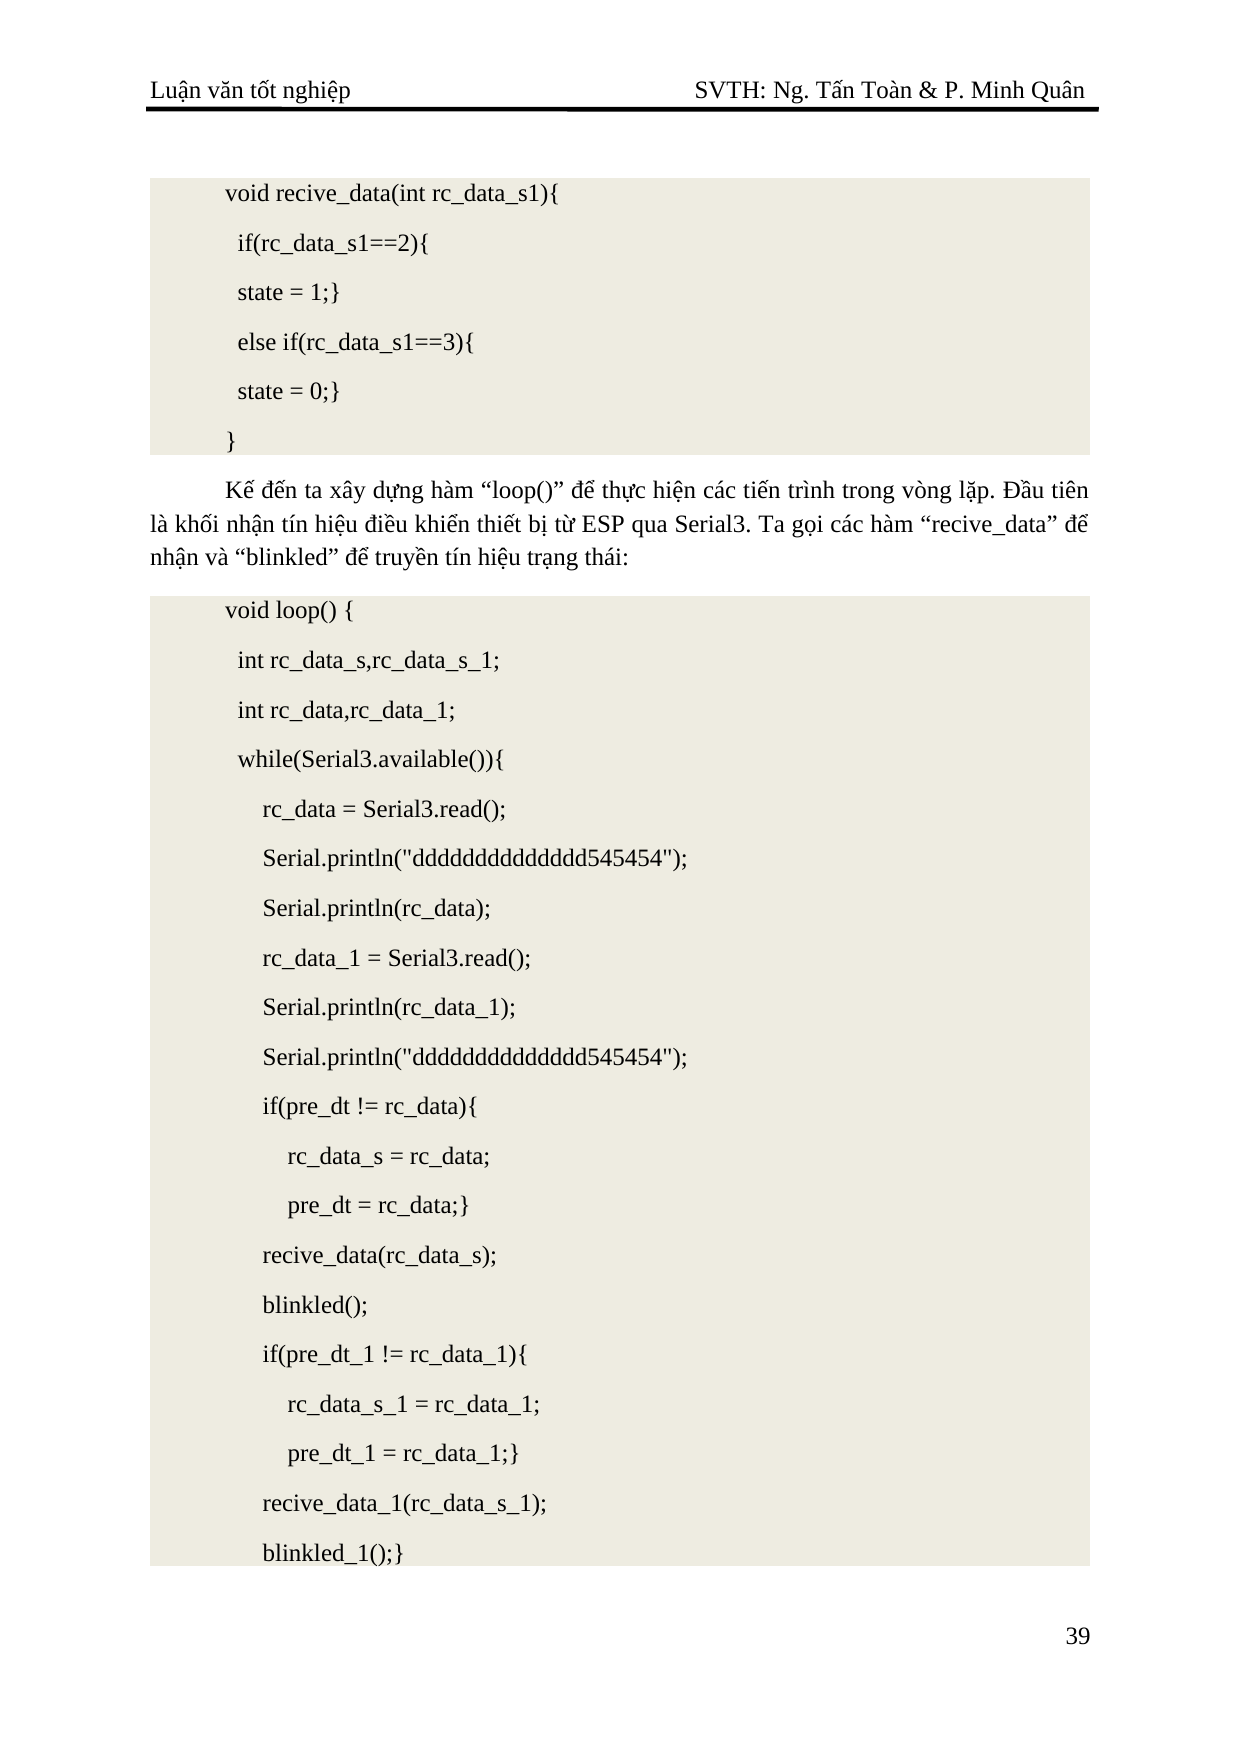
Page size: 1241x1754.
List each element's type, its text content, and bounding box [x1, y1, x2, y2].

text recive_data_1(rc_data_s_1); [150, 1488, 1090, 1517]
text pre_dt = rc_data;} [150, 1191, 1090, 1219]
text if(pre_dt != rc_data){ [150, 1091, 1090, 1120]
text blinkled_1();} [150, 1538, 1090, 1566]
text rc_data_1 = Serial3.read(); [150, 943, 1090, 971]
text void recive_data(int rc_data_s1){ [150, 178, 1090, 207]
text else if(rc_data_s1==3){ [150, 327, 1090, 356]
text Serial.println("dddddddddddddd545454"); [150, 1042, 1090, 1071]
text Kế đến ta xây dựng hàm “loop()” để thực hiện các tiến trình trong vòng lặp. Đầu tiên là khối nhận tín hiệu điều khiển thiết bị từ ESP qua Serial3. Ta gọi các hàm “recive_data” để nhận và “blinkled” để truyền tín hiệu trạng thái: [150, 476, 1090, 570]
text } [150, 426, 1090, 455]
text rc_data_s = rc_data; [150, 1141, 1090, 1170]
text void loop() { [150, 596, 1090, 624]
text Serial.println(rc_data_1); [150, 992, 1090, 1021]
text state = 0;} [150, 376, 1090, 405]
text int rc_data_s,rc_data_s_1; [150, 645, 1090, 674]
text blinkled(); [150, 1290, 1090, 1318]
text rc_data_s_1 = rc_data_1; [150, 1389, 1090, 1418]
text recive_data(rc_data_s); [150, 1240, 1090, 1269]
text Serial.println(rc_data); [150, 893, 1090, 922]
text pre_dt_1 = rc_data_1;} [150, 1438, 1090, 1467]
text state = 1;} [150, 277, 1090, 306]
text int rc_data,rc_data_1; [150, 695, 1090, 723]
text rc_data = Serial3.read(); [150, 794, 1090, 823]
text while(Serial3.available()){ [150, 744, 1090, 773]
text Serial.println("dddddddddddddd545454"); [150, 843, 1090, 872]
text if(rc_data_s1==2){ [150, 228, 1090, 256]
text if(pre_dt_1 != rc_data_1){ [150, 1339, 1090, 1368]
